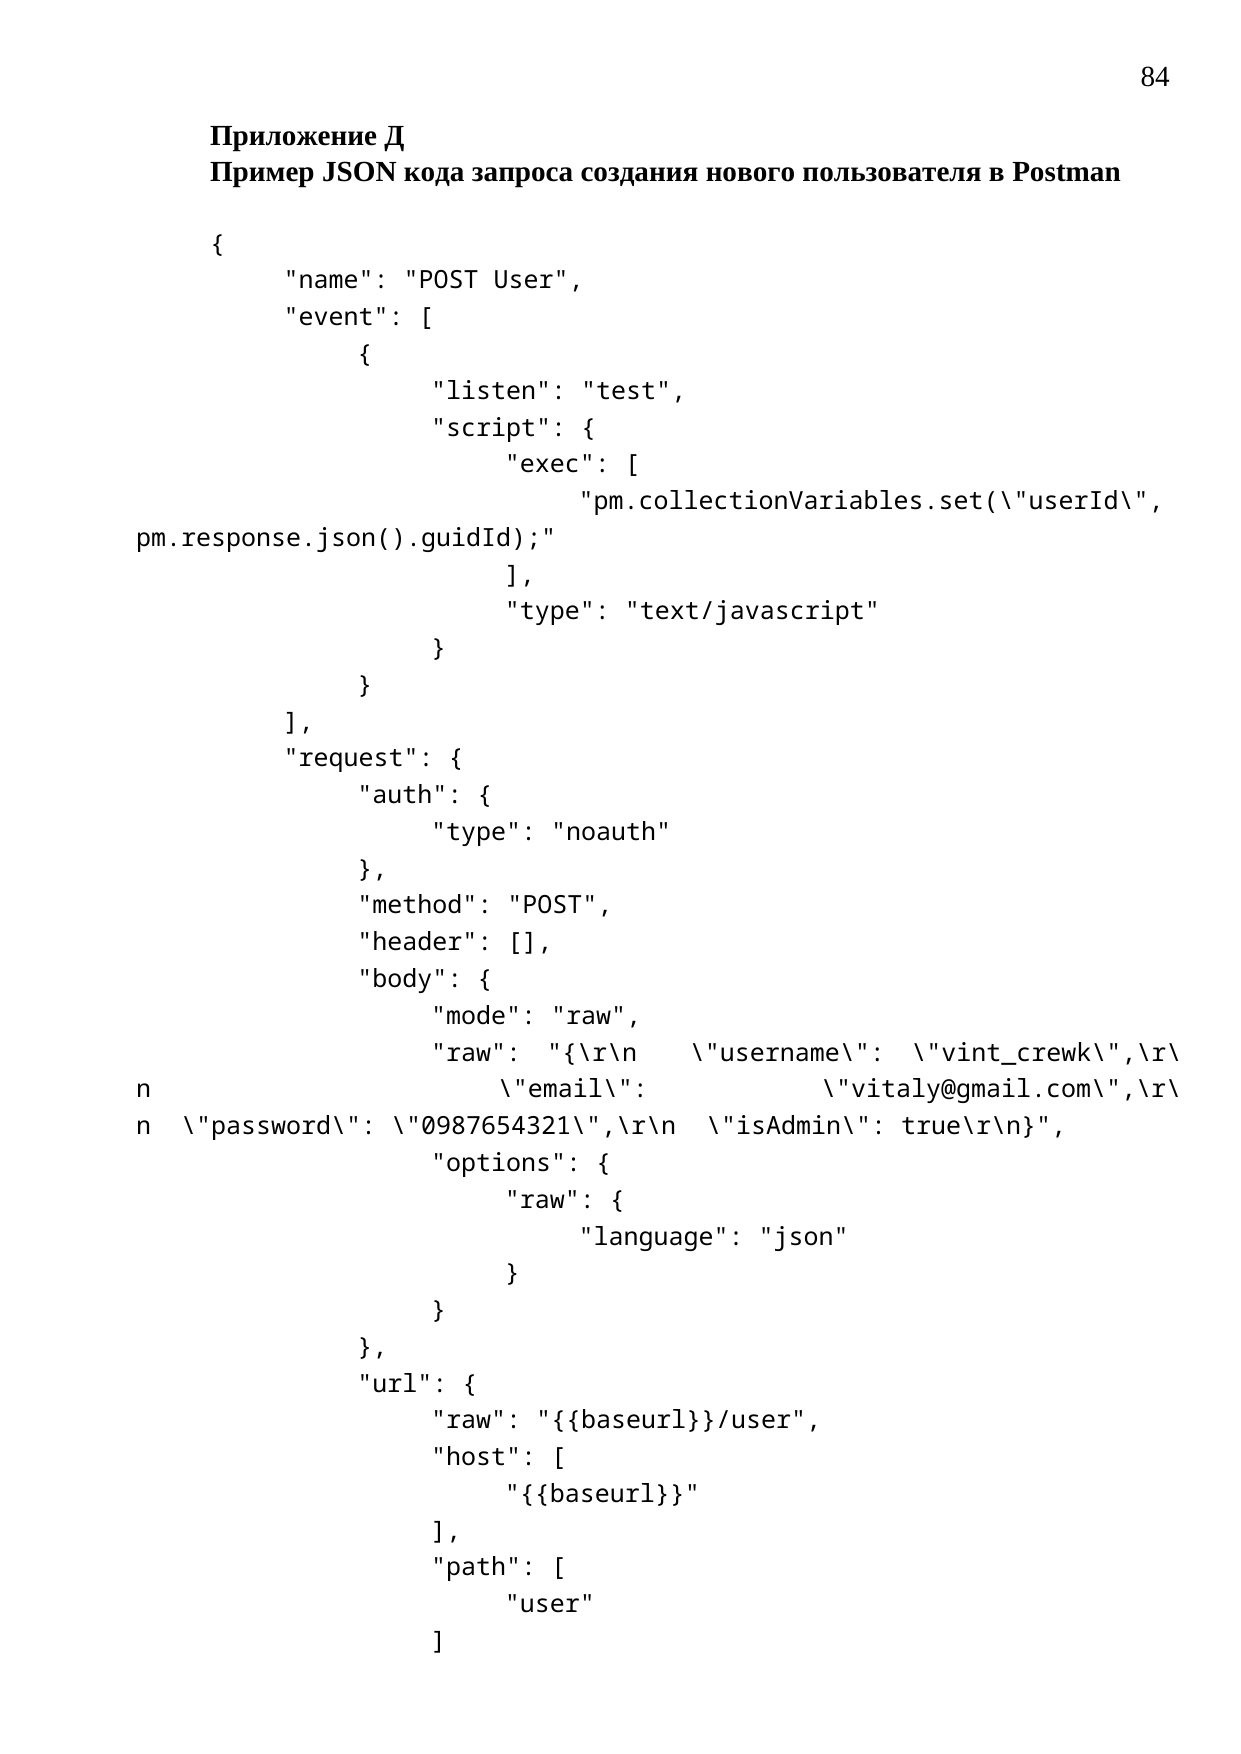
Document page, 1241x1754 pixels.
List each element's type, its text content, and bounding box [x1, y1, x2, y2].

text "header": [], [136, 924, 1181, 958]
text ], [136, 703, 1181, 737]
text "language": "json" [136, 1218, 1181, 1252]
text "mode": "raw", [136, 997, 1181, 1032]
text ] [136, 1623, 1181, 1657]
text "pm.collectionVariables.set(\"userId\", pm.response.json().guidId);" [136, 483, 1181, 553]
text "event": [ [136, 299, 1181, 333]
text { [136, 336, 1181, 370]
text }, [136, 1328, 1181, 1362]
text "exec": [ [136, 446, 1181, 480]
text "request": { [136, 740, 1181, 774]
text "path": [ [136, 1549, 1181, 1583]
text Приложение Д [136, 118, 1181, 152]
text "host": [ [136, 1439, 1181, 1473]
text "url": { [136, 1365, 1181, 1399]
text "type": "text/javascript" [136, 593, 1181, 627]
text "method": "POST", [136, 887, 1181, 921]
text { [136, 225, 1181, 259]
text "{{baseurl}}" [136, 1476, 1181, 1509]
text "type": "noauth" [136, 814, 1181, 848]
text "user" [136, 1586, 1181, 1620]
text "script": { [136, 409, 1181, 443]
text }, [136, 850, 1181, 884]
text } [136, 1255, 1181, 1289]
text ], [136, 1512, 1181, 1546]
text } [136, 630, 1181, 664]
text "options": { [136, 1144, 1181, 1179]
text ], [136, 556, 1181, 590]
text "name": "POST User", [136, 262, 1181, 296]
text } [136, 1292, 1181, 1326]
text "body": { [136, 961, 1181, 995]
text "raw": { [136, 1181, 1181, 1215]
text Пример JSON кода запроса создания нового пользователя в Postman [136, 154, 1181, 188]
text } [136, 667, 1181, 701]
text "auth": { [136, 777, 1181, 811]
text "raw": "{\r\n \"username\": \"vint_crewk\",\r\n \"email\": \"vitaly@gmail.com\",\r\n \"password\": \"0987654321\",\r\n \"isAdmin\": true\r\n}", [136, 1034, 1181, 1142]
text "raw": "{{baseurl}}/user", [136, 1402, 1181, 1436]
text "listen": "test", [136, 372, 1181, 406]
